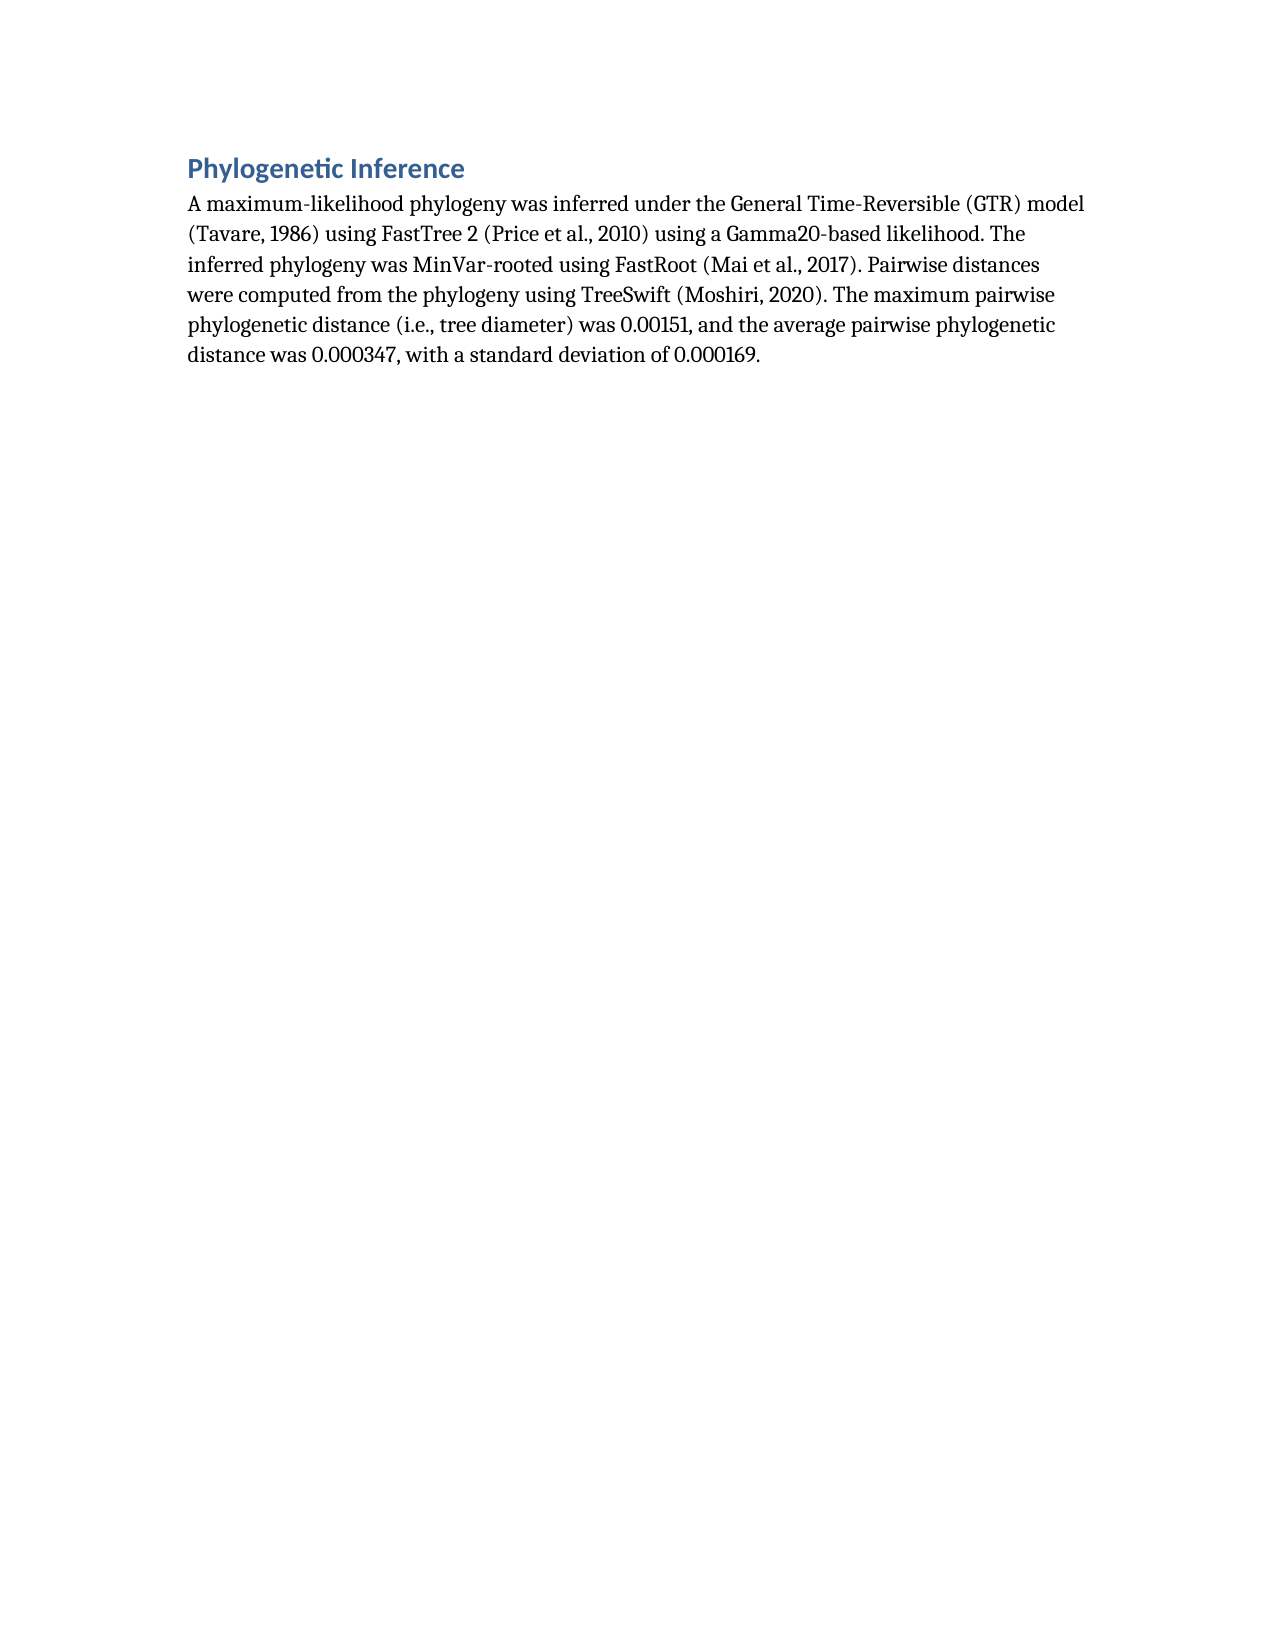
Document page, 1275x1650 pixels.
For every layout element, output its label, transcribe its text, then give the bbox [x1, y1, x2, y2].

subtitle Phylogenetic Inference [187, 150, 1087, 186]
text A maximum-likelihood phylogeny was inferred under the General Time-Reversible (GTR) model (Tavare, 1986) using FastTree 2 (Price et al., 2010) using a Gamma20-based likelihood. The inferred phylogeny was MinVar-rooted using FastRoot (Mai et al., 2017). Pairwise distances were computed from the phylogeny using TreeSwift (Moshiri, 2020). The maximum pairwise phylogenetic distance (i.e., tree diameter) was 0.00151, and the average pairwise phylogenetic distance was 0.000347, with a standard deviation of 0.000169. [187, 191, 1087, 368]
